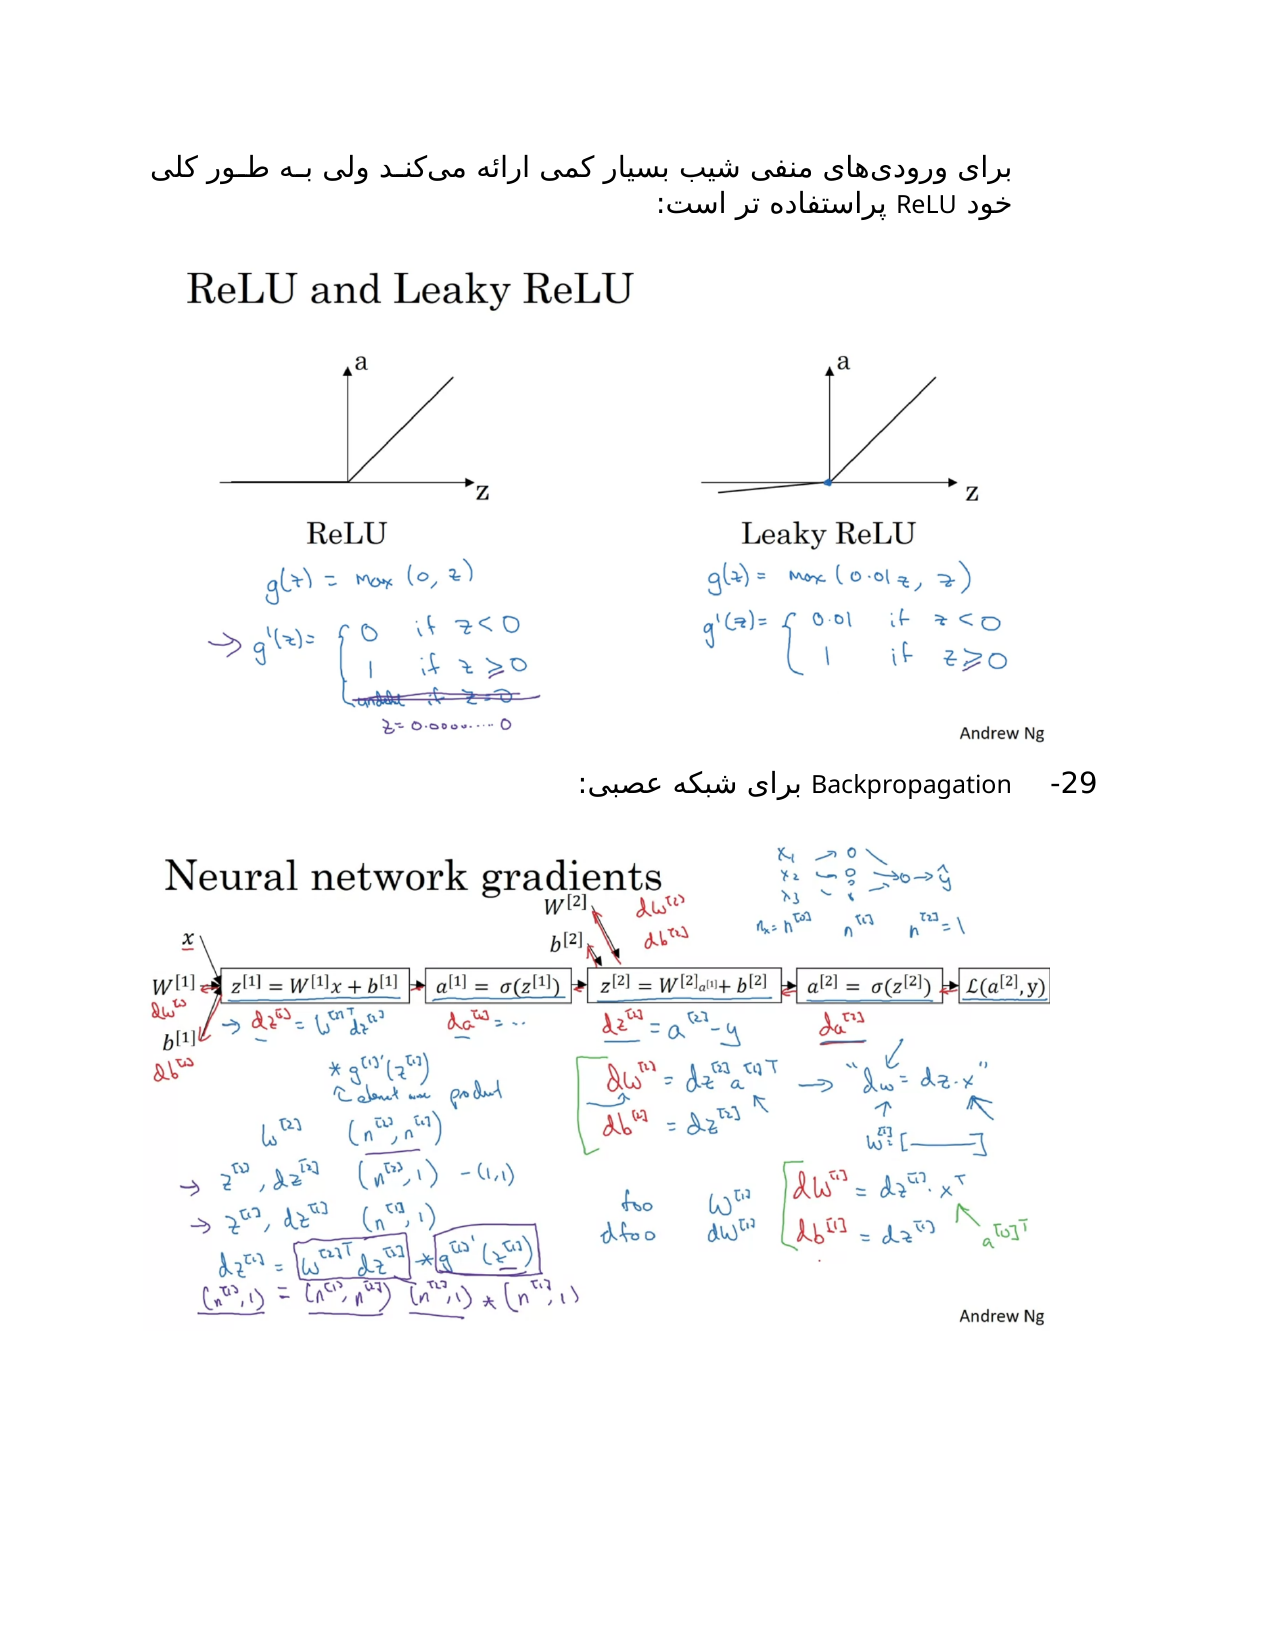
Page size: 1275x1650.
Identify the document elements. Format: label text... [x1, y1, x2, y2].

picture [143, 820, 1050, 1331]
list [150, 150, 1050, 221]
picture [148, 240, 1050, 748]
list Backpropagation برای شبکه عصبی: [150, 767, 1050, 801]
